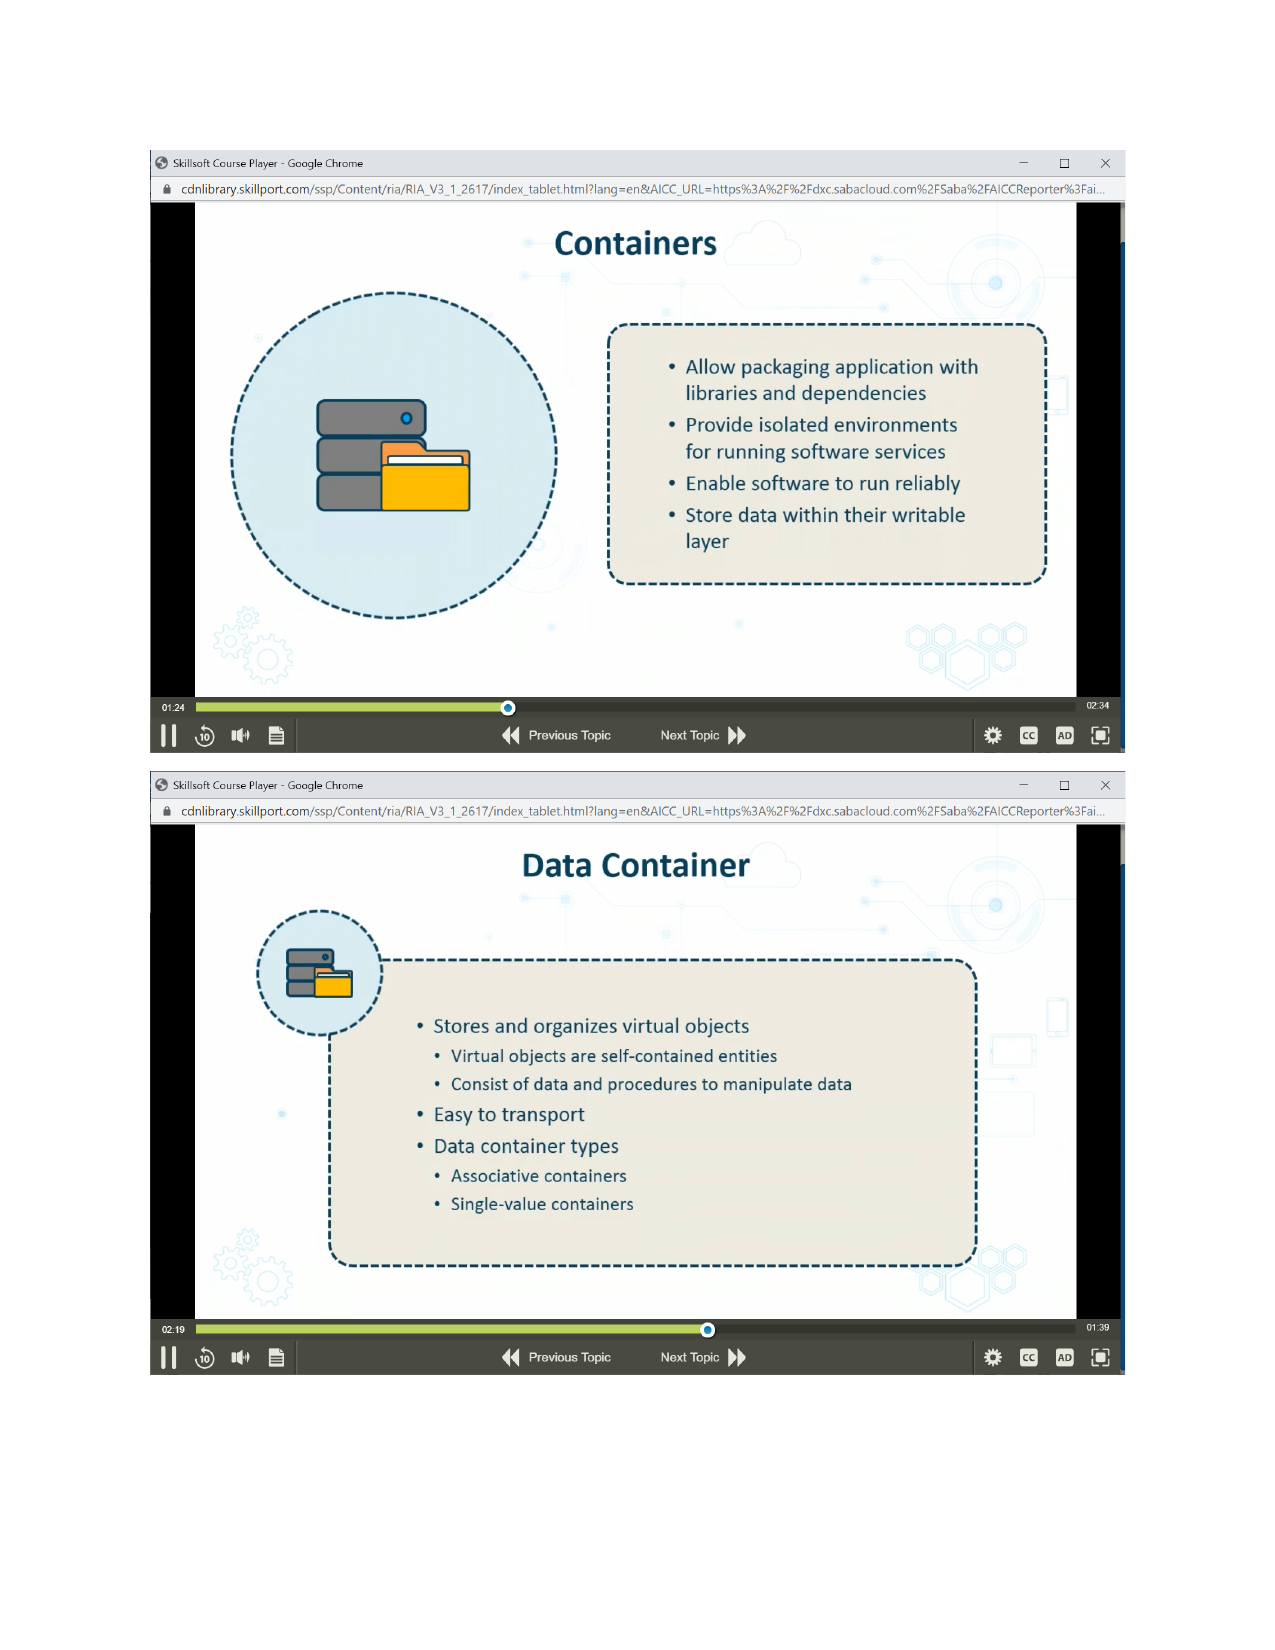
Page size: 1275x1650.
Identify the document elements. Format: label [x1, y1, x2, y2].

picture [150, 771, 1125, 1375]
picture [150, 150, 1125, 753]
